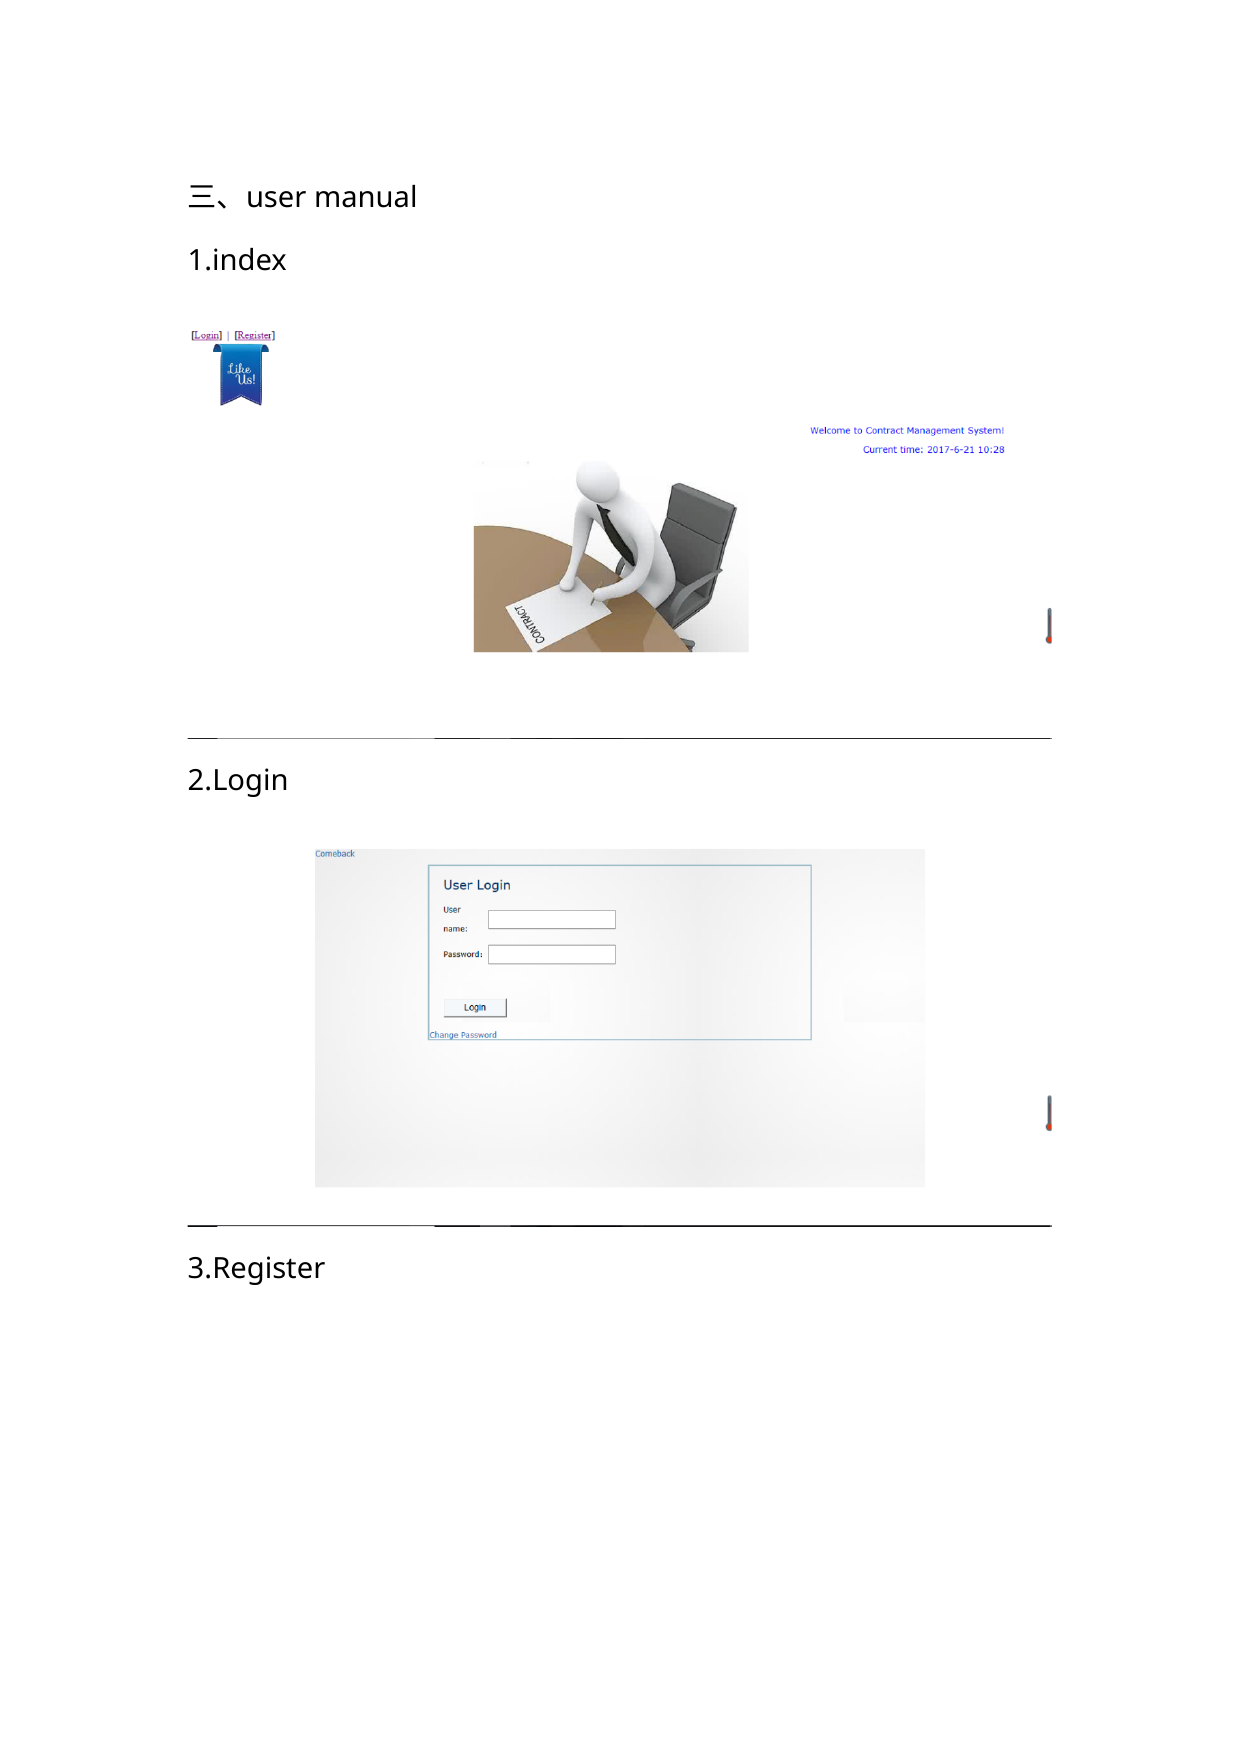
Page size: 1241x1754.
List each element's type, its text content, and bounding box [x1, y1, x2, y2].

list Register [187, 1234, 1053, 1299]
text 1.index [187, 227, 1053, 292]
picture [187, 324, 1052, 739]
text 三、user manual [187, 162, 1053, 227]
picture [187, 812, 1052, 1227]
list Login [187, 747, 1053, 812]
